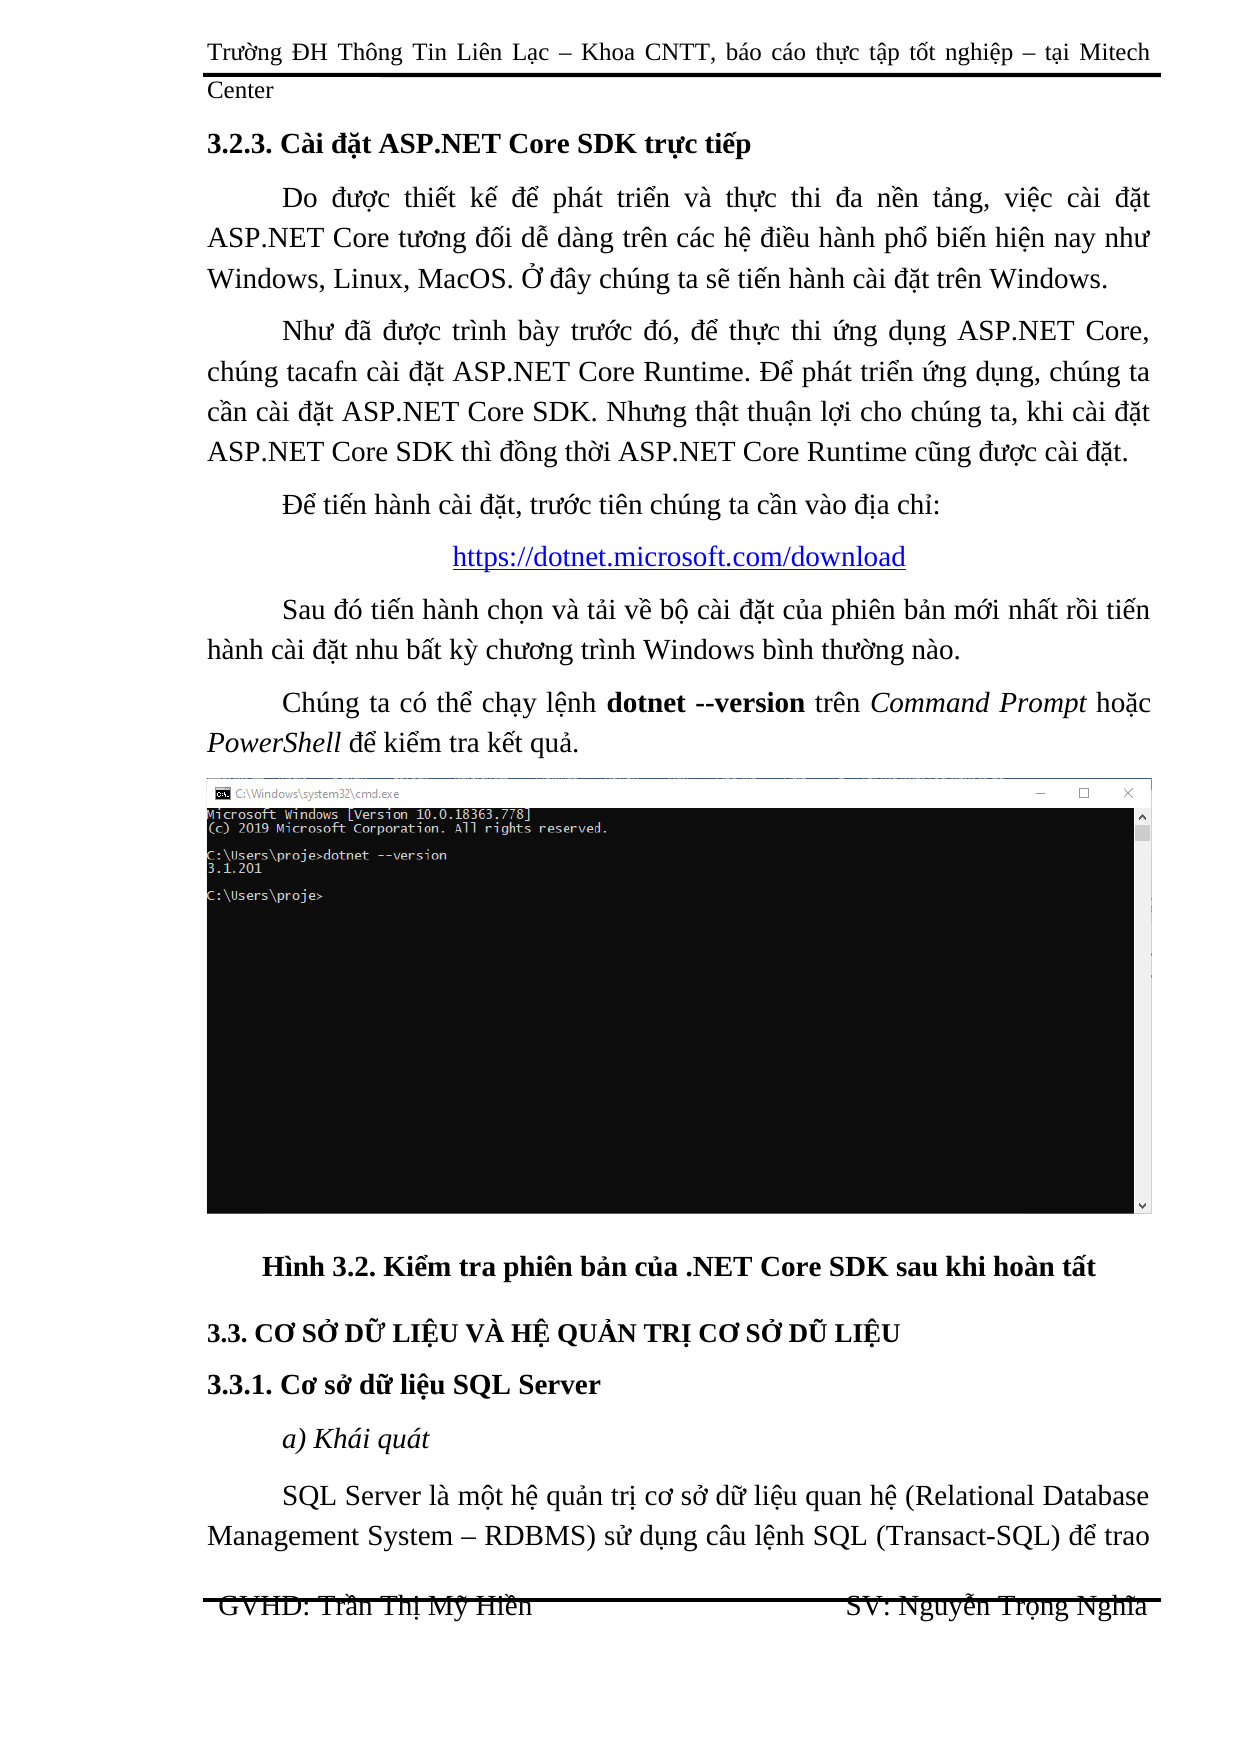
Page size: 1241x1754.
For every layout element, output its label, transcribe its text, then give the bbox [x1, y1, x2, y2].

text 3.3. Cơ sở dữ liệu và hệ quản trị cơ sở dũ liệu [207, 1317, 1152, 1349]
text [207, 1478, 1152, 1551]
text 3.3.1. Cơ sở dữ liệu SQL Server [207, 1367, 1152, 1401]
text https://dotnet.microsoft.com/download [207, 539, 1152, 573]
text Như đã được trình bày trước đó, để thực thi ứng dụng ASP.NET Core, chúng tacafn cài đặt ASP.NET Core Runtime. Để phát triển ứng dụng, chúng ta cần cài đặt ASP.NET Core SDK. Nhưng thật thuận lợi cho chúng ta, khi cài đặt ASP.NET Core SDK thì đồng thời ASP.NET Core Runtime cũng được cài đặt. [207, 313, 1152, 468]
picture [206, 778, 1152, 1214]
text Do được thiết kế để phát triển và thực thi đa nền tảng, việc cài đặt ASP.NET Core tương đối dễ dàng trên các hệ điều hành phổ biến hiện nay như Windows, Linux, MacOS. Ở đây chúng ta sẽ tiến hành cài đặt trên Windows. [207, 180, 1152, 294]
text a) Khái quát [207, 1422, 1152, 1455]
text Hình 3.2. Kiểm tra phiên bản của .NET Core SDK sau khi hoàn tất [207, 1249, 1152, 1282]
text Để tiến hành cài đặt, trước tiên chúng ta cần vào địa chỉ: [207, 487, 1152, 520]
text Sau đó tiến hành chọn và tải về bộ cài đặt của phiên bản mới nhất rồi tiến hành cài đặt nhu bất kỳ chương trình Windows bình thường nào. [207, 592, 1152, 666]
text 3.2.3. Cài đặt ASP.NET Core SDK trực tiếp [207, 126, 1152, 159]
text Chúng ta có thể chạy lệnh dotnet --version trên Command Prompt hoặc PowerShell để kiểm tra kết quả. [207, 685, 1152, 759]
